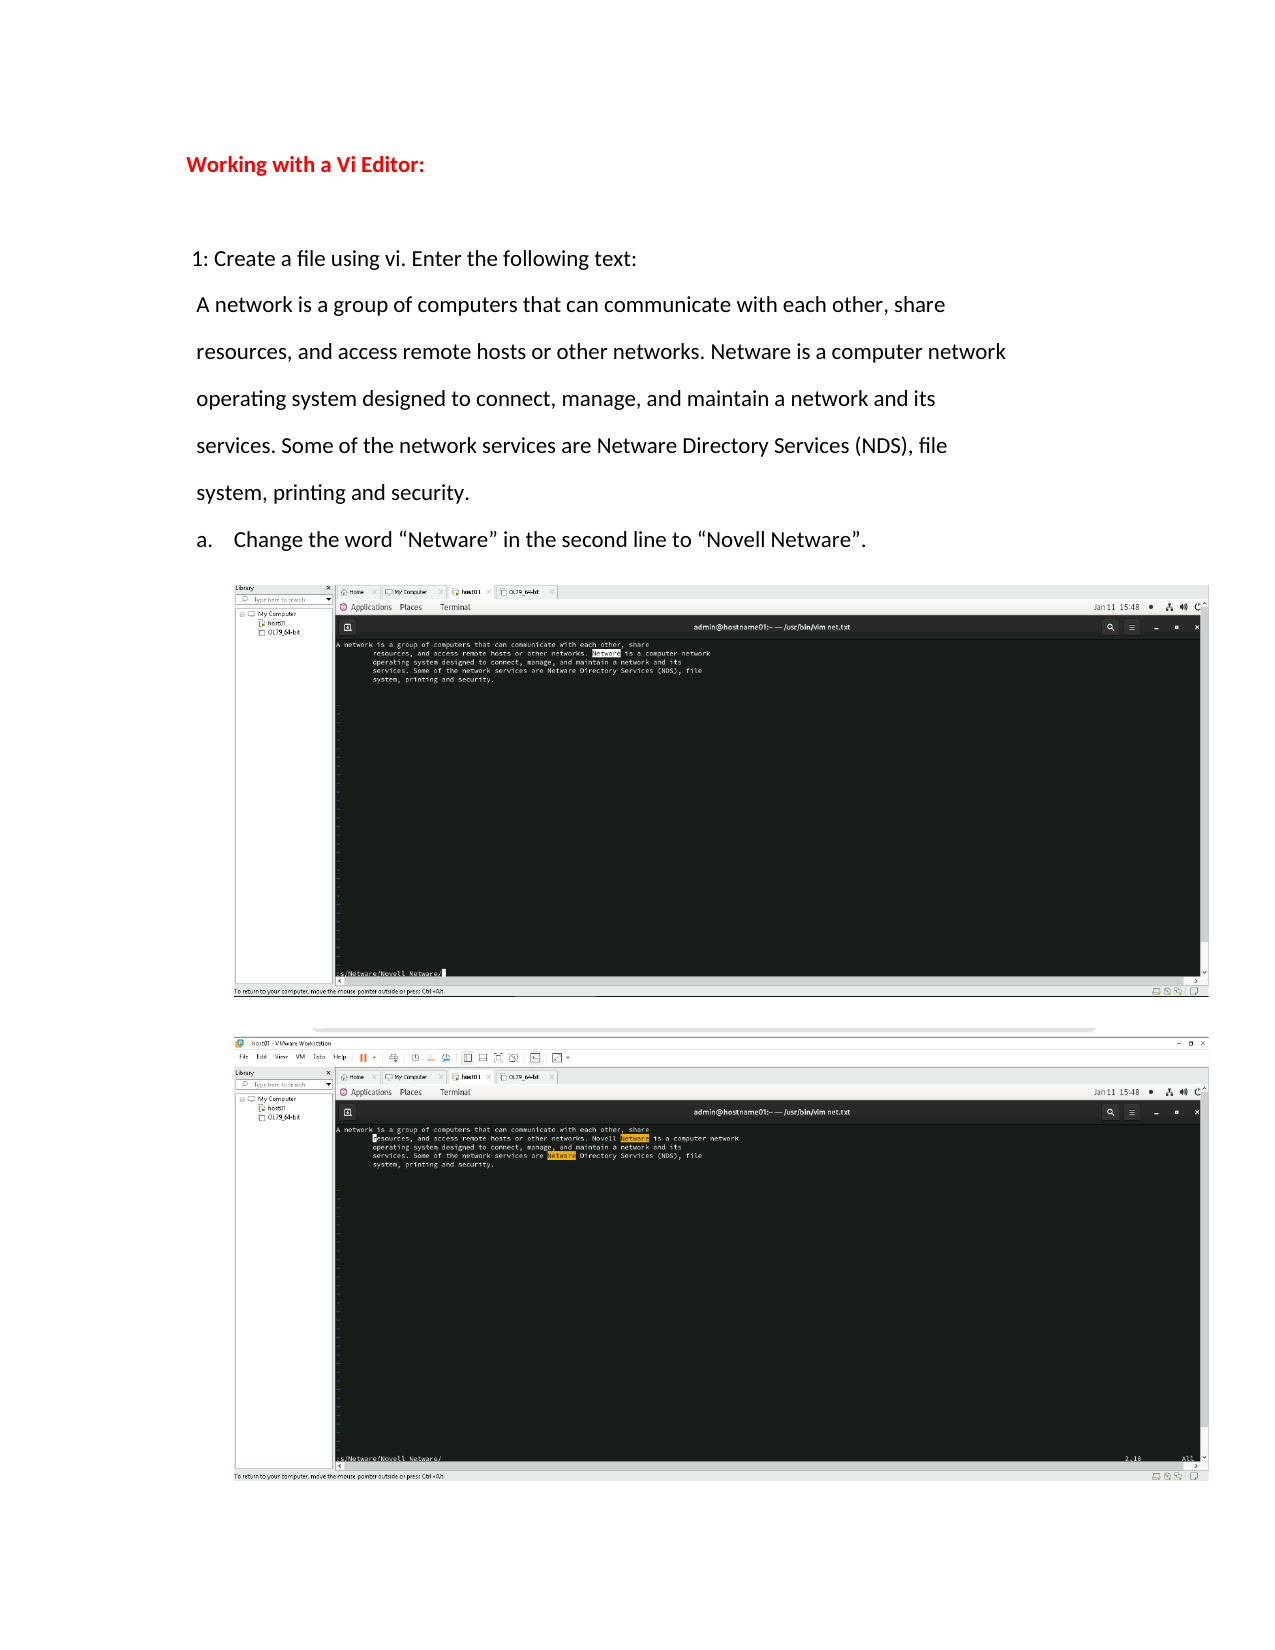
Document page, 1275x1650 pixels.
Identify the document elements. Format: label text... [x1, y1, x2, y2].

text system, printing and security. [150, 478, 1125, 506]
text A network is a group of computers that can communicate with each other, share [150, 291, 1125, 319]
text services. Some of the network services are Netware Directory Services (NDS), file [150, 431, 1125, 459]
picture [233, 585, 1209, 997]
text operating system designed to connect, manage, and maintain a network and its [150, 384, 1125, 412]
text resources, and access remote hosts or other networks. Netware is a computer network [150, 337, 1125, 366]
text Working with a Vi Editor: [150, 150, 1125, 178]
list Change the word “Netware” in the second line to “Novell Netware”. [196, 525, 1125, 553]
text 1: Create a file using vi. Enter the following text: [150, 244, 1125, 272]
picture [233, 1028, 1209, 1481]
